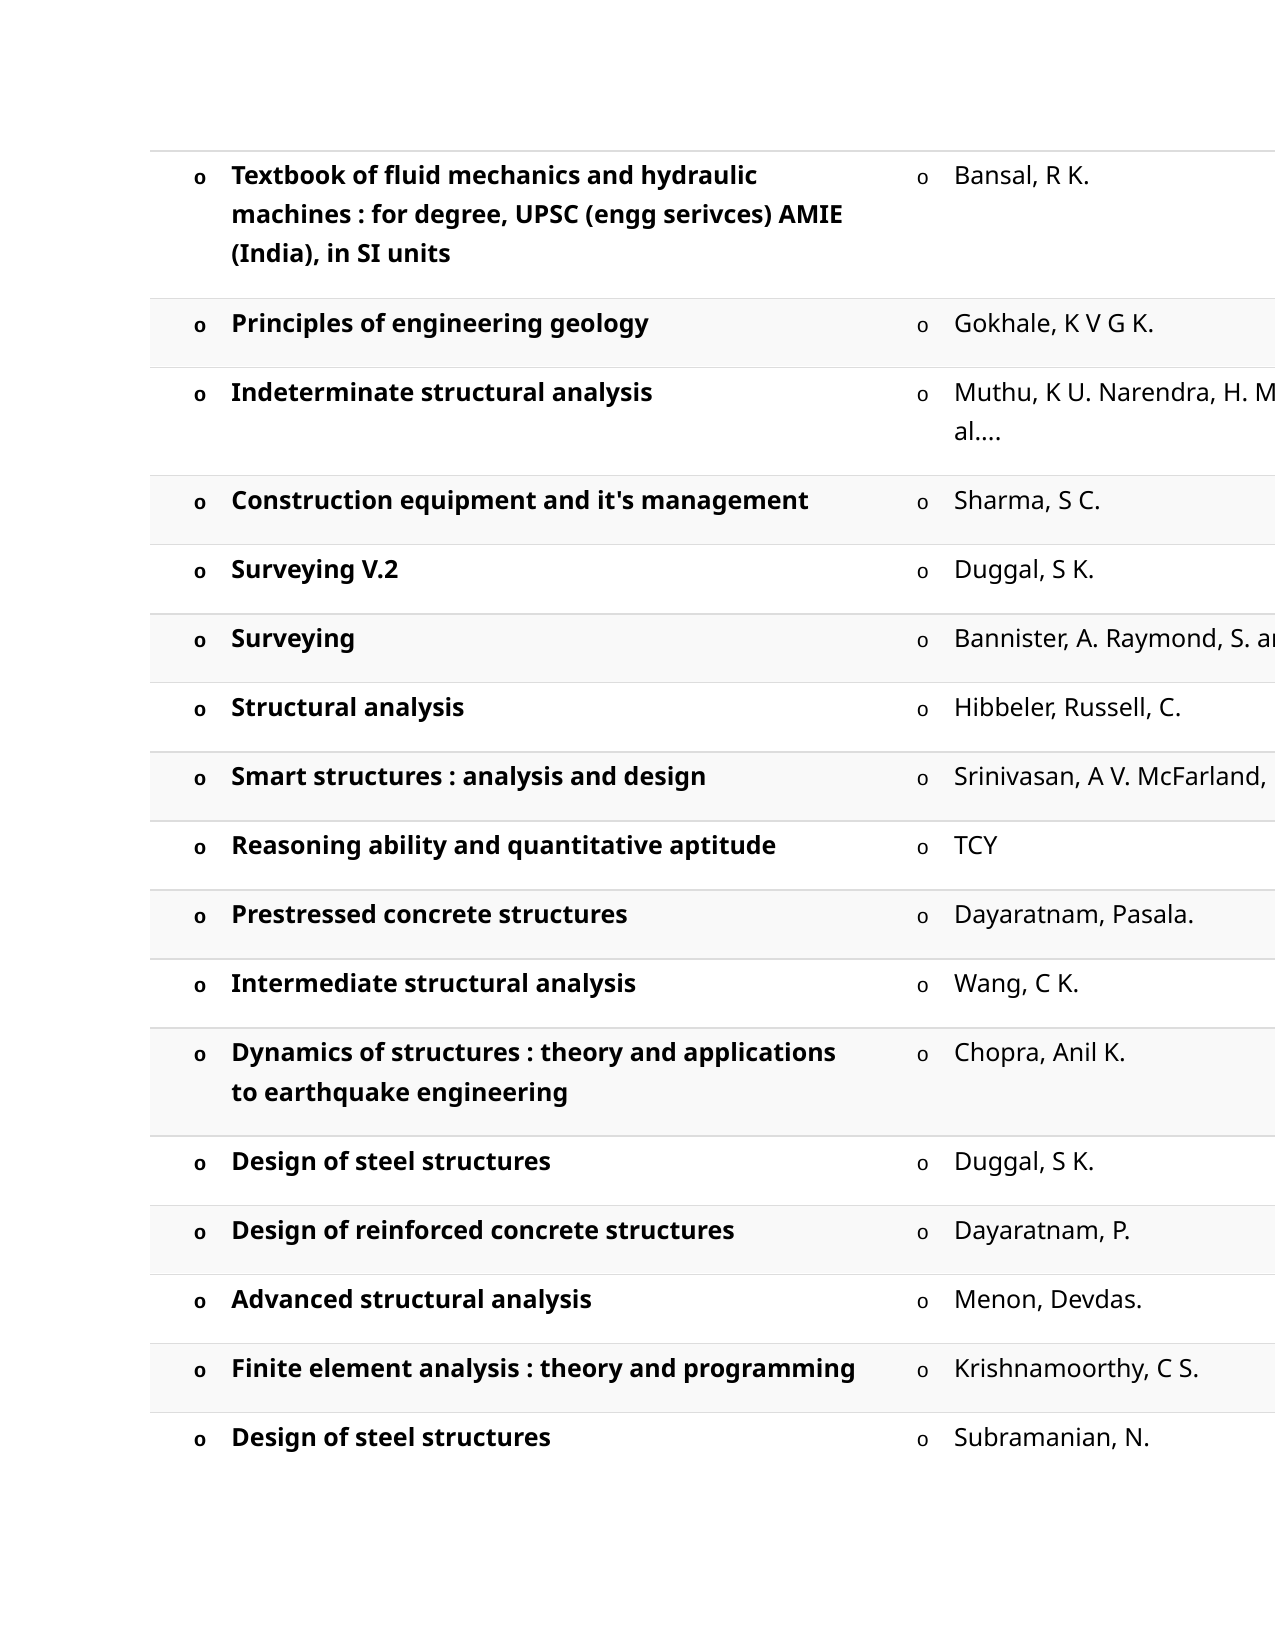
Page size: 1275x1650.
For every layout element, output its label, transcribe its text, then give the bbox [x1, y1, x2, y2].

table_cell Chopra, Anil K. [873, 1029, 1275, 1135]
table_cell Indeterminate structural analysis [150, 368, 873, 475]
table_cell Subramanian, N. [873, 1413, 1275, 1481]
table_cell Bannister, A. Raymond, S. and Baker, R. [873, 615, 1275, 682]
table_cell TCY [873, 822, 1275, 889]
table_cell Principles of engineering geology [150, 299, 873, 366]
table_cell Design of steel structures [150, 1413, 873, 1481]
table_cell Advanced structural analysis [150, 1275, 873, 1343]
table_cell Dynamics of structures : theory and applications to earthquake engineering [150, 1029, 873, 1135]
table_cell Srinivasan, A V. McFarland, D Michael. [873, 753, 1275, 820]
table_cell Finite element analysis : theory and programming [150, 1344, 873, 1412]
table_cell Smart structures : analysis and design [150, 753, 873, 820]
table_cell Duggal, S K. [873, 1137, 1275, 1204]
table_cell Duggal, S K. [873, 545, 1275, 613]
table_cell Wang, C K. [873, 960, 1275, 1027]
table_cell Hibbeler, Russell, C. [873, 683, 1275, 751]
table_cell Design of steel structures [150, 1137, 873, 1204]
table_cell Menon, Devdas. [873, 1275, 1275, 1343]
table_cell Muthu, K U. Narendra, H. Maganti, Janardhana. et. al.... [873, 368, 1275, 475]
table_cell Gokhale, K V G K. [873, 299, 1275, 366]
table_cell Surveying [150, 615, 873, 682]
table_cell Dayaratnam, Pasala. [873, 891, 1275, 958]
table_cell Dayaratnam, P. [873, 1206, 1275, 1273]
table_cell Surveying V.2 [150, 545, 873, 613]
table_cell Prestressed concrete structures [150, 891, 873, 958]
table_cell Construction equipment and it's management [150, 476, 873, 544]
table_cell Sharma, S C. [873, 476, 1275, 544]
table_cell Krishnamoorthy, C S. [873, 1344, 1275, 1412]
table_cell Textbook of fluid mechanics and hydraulic machines : for degree, UPSC (engg serivces) AMIE (India), in SI units [150, 152, 873, 297]
table_cell Design of reinforced concrete structures [150, 1206, 873, 1273]
table_cell Bansal, R K. [873, 152, 1275, 297]
table_cell Reasoning ability and quantitative aptitude [150, 822, 873, 889]
table_cell Structural analysis [150, 683, 873, 751]
table_cell Intermediate structural analysis [150, 960, 873, 1027]
